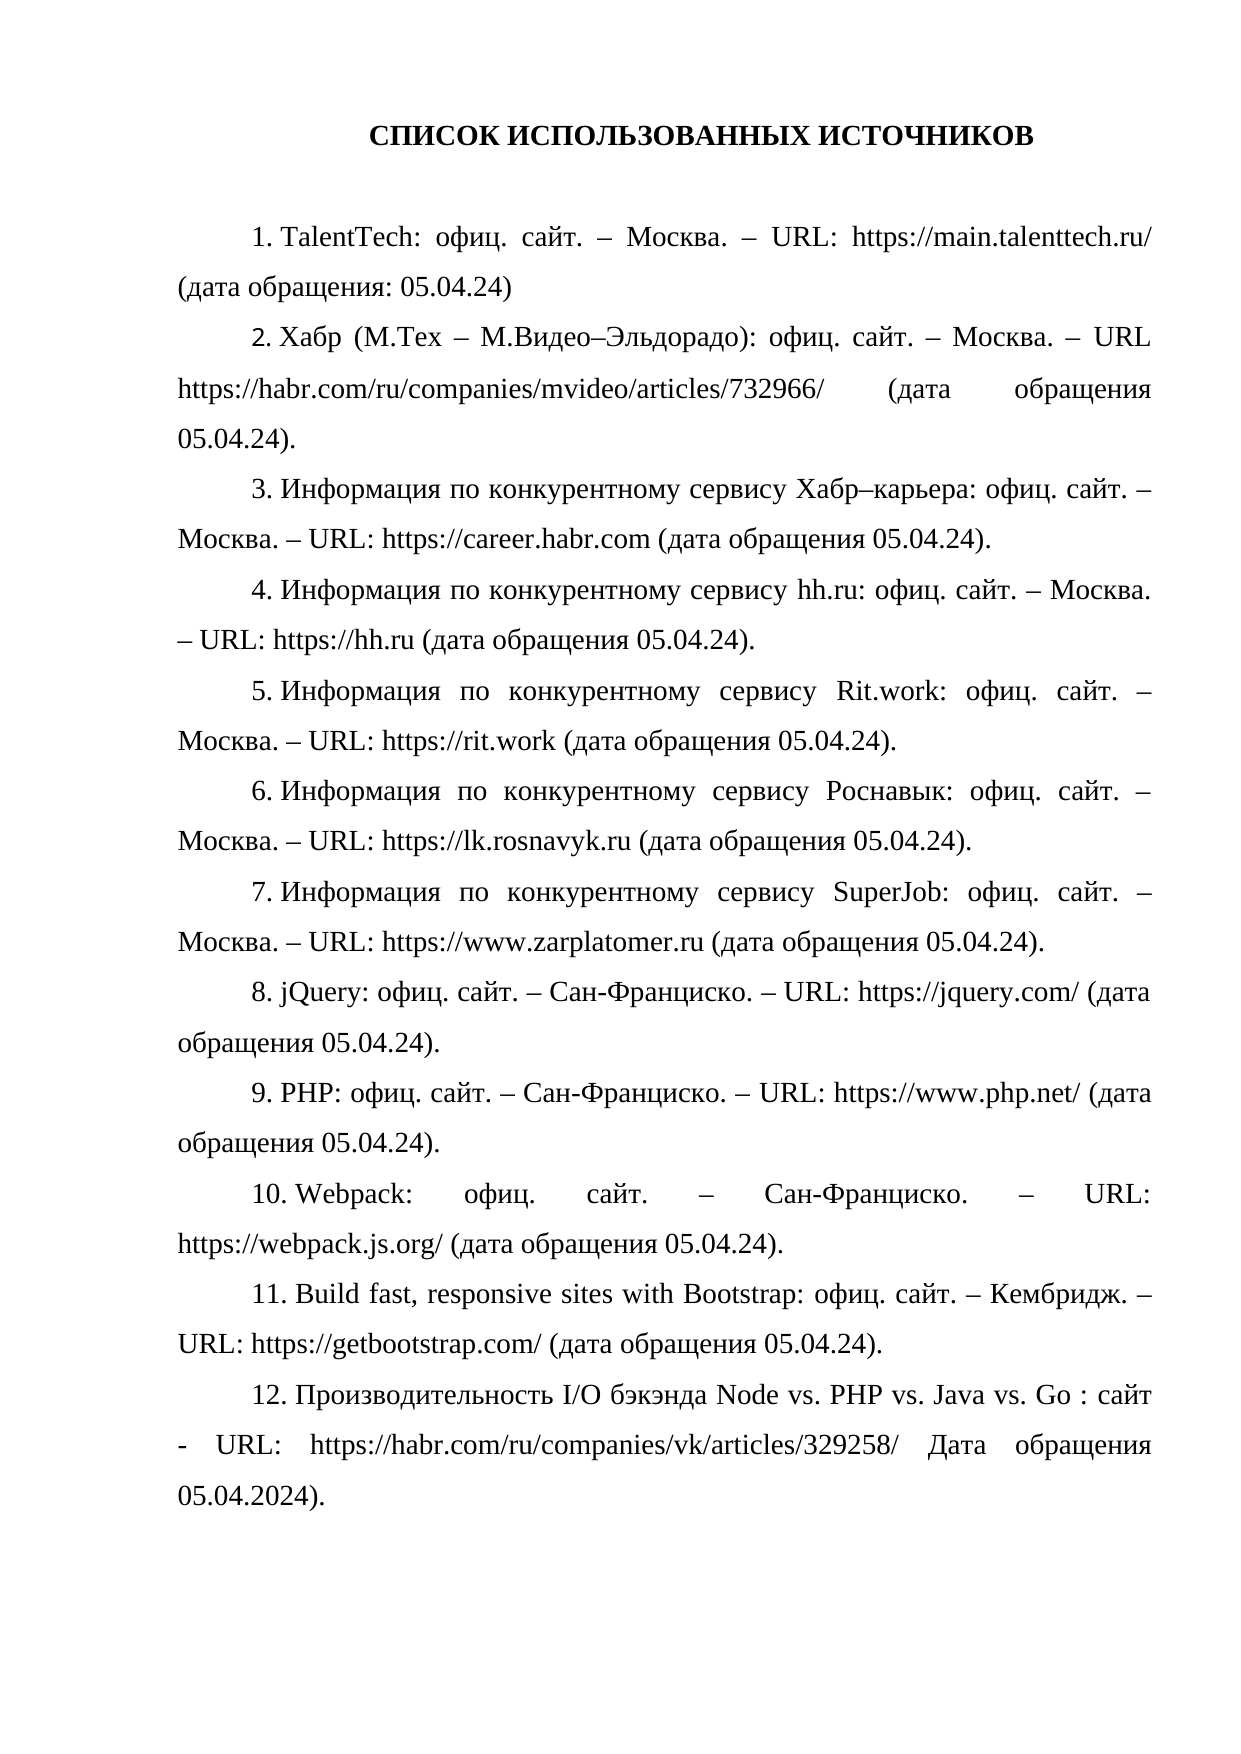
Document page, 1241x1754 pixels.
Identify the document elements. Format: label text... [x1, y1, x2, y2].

list Build fast, responsive sites with Bootstrap: офиц. сайт. – Кембридж. – URL: https://getbootstrap.com/ (дата обращения 05.04.24). [177, 1276, 1152, 1360]
subtitle СПИСОК ИСПОЛЬЗОВАННЫХ ИСТОЧНИКОВ [177, 118, 1152, 152]
list Webpack: офиц. сайт. – Сан-Франциско. – URL: https://webpack.js.org/ (дата обращения 05.04.24). [177, 1176, 1152, 1259]
list Информация по конкурентному сервису SuperJob: офиц. сайт. – Москва. – URL: https://www.zarplatomer.ru (дата обращения 05.04.24). [177, 874, 1152, 958]
list Информация по конкурентному сервису Хабр–карьера: офиц. сайт. – Москва. – URL: https://career.habr.com (дата обращения 05.04.24). [177, 471, 1152, 555]
list Информация по конкурентному сервису Rit.work: офиц. сайт. – Москва. – URL: https://rit.work (дата обращения 05.04.24). [177, 673, 1152, 756]
list jQuery: офиц. сайт. – Сан-Франциско. – URL: https://jquery.com/ (дата обращения 05.04.24). [177, 974, 1152, 1058]
list Хабр (М.Тех – М.Видео–Эльдорадо): офиц. сайт. – Москва. – URL https://habr.com/ru/companies/mvideo/articles/732966/ (дата обращения 05.04.24). [177, 319, 1152, 454]
list TalentTech: офиц. сайт. – Москва. – URL: https://main.talenttech.ru/ (дата обращения: 05.04.24) [177, 219, 1152, 303]
list Производительность I/O бэкэнда Node vs. PHP vs. Java vs. Go : сайт - URL: https://habr.com/ru/companies/vk/articles/329258/ Дата обращения 05.04.2024). [177, 1377, 1152, 1511]
list Информация по конкурентному сервису hh.ru: офиц. сайт. – Москва. – URL: https://hh.ru (дата обращения 05.04.24). [177, 572, 1152, 656]
list Информация по конкурентному сервису Роснавык: офиц. сайт. – Москва. – URL: https://lk.rosnavyk.ru (дата обращения 05.04.24). [177, 773, 1152, 857]
list PHP: офиц. сайт. – Сан-Франциско. – URL: https://www.php.net/ (дата обращения 05.04.24). [177, 1075, 1152, 1159]
